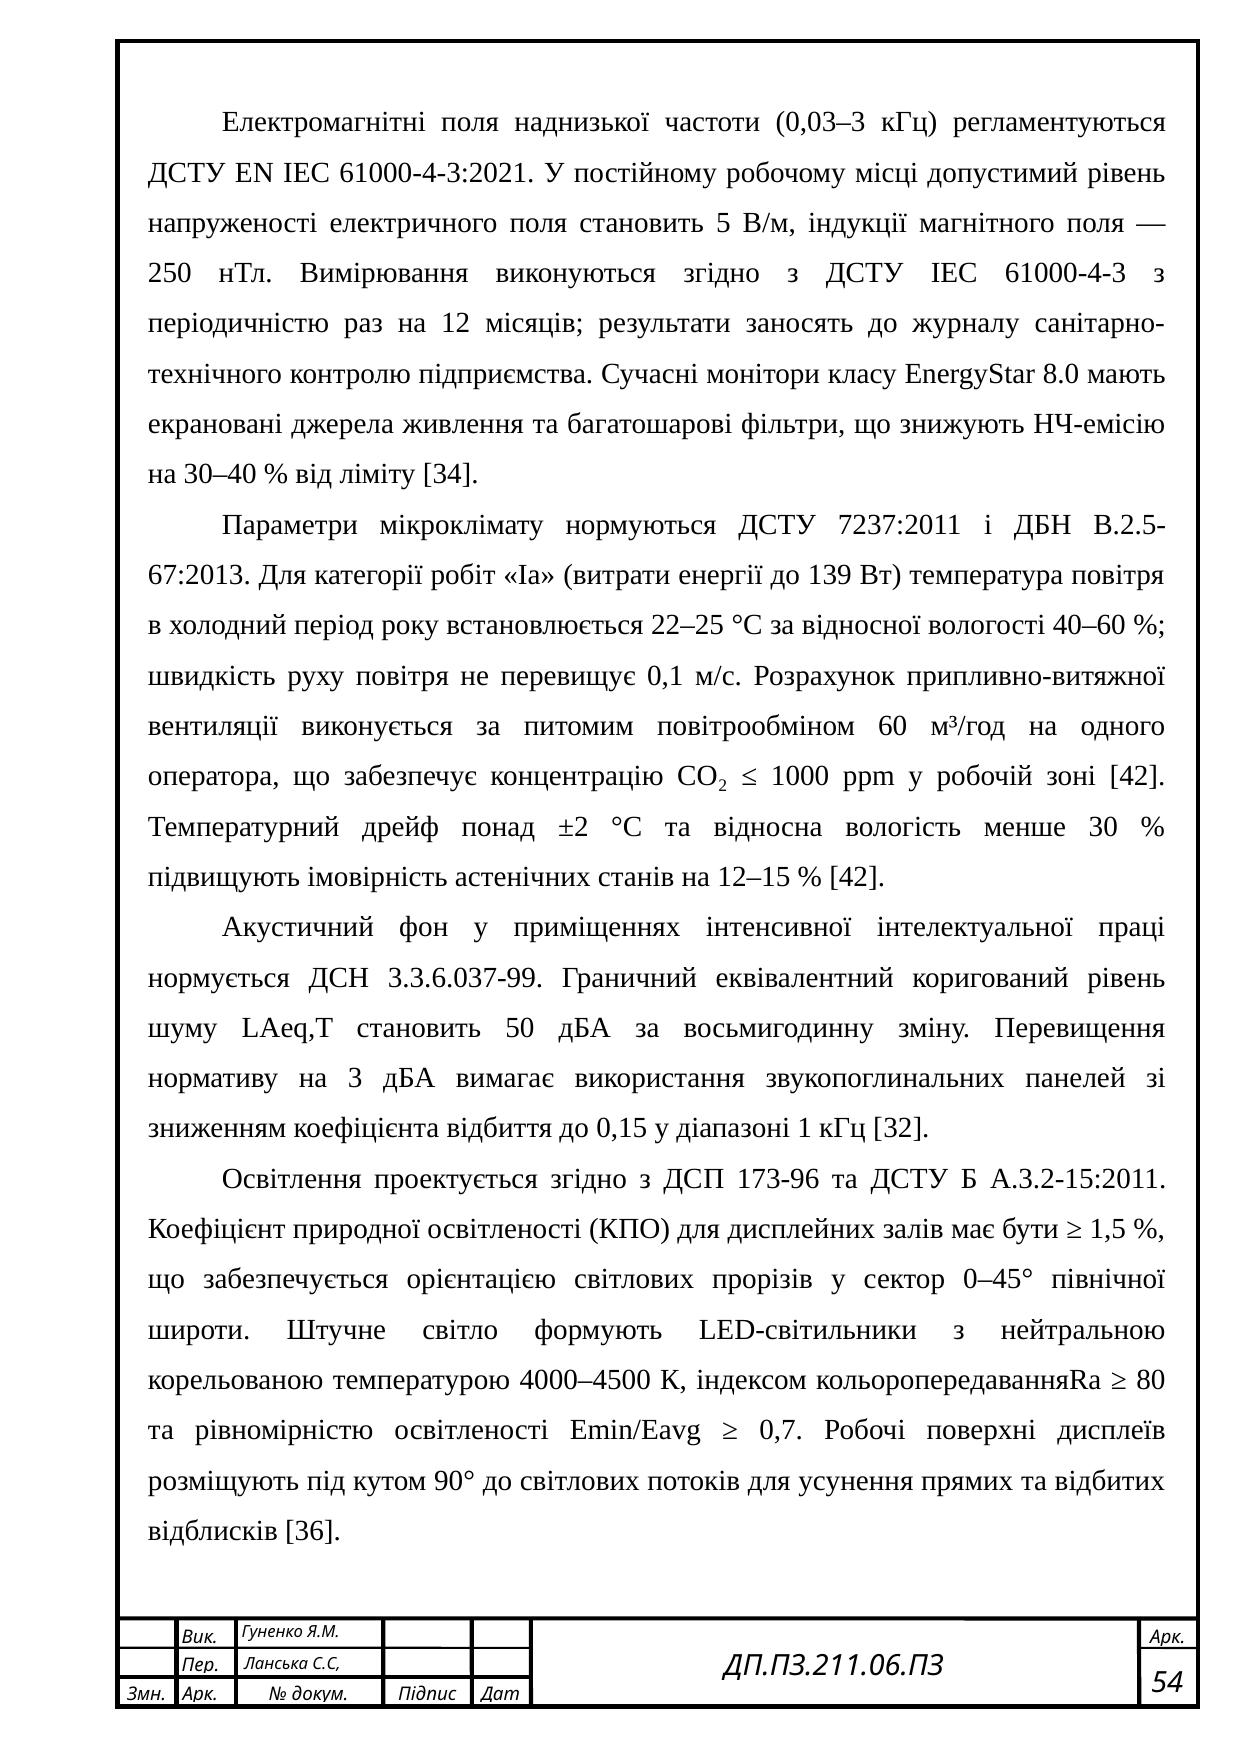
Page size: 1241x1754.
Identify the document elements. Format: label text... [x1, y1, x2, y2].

text Акустичний фон у приміщеннях інтенсивної інтелектуальної праці нормується ДСН 3.3.6.037-99. Граничний еквівалентний коригований рівень шуму LAeq,T становить 50 дБА за восьмигодинну зміну. Перевищення нормативу на 3 дБА вимагає використання звукопоглинальних панелей зі зниженням коефіцієнта відбиття до 0,15 у діапазоні 1 кГц [32]. [148, 909, 1166, 1144]
text Освітлення проектується згідно з ДСП 173-96 та ДСТУ Б А.3.2-15:2011. Коефіцієнт природної освітленості (КПО) для дисплейних залів має бути ≥ 1,5 %, що забезпечується орієнтацією світлових прорізів у сектор 0–45° північної широти. Штучне світло формують LED-світильники з нейтральною корельованою температурою 4000–4500 К, індексом кольоропередаванняRa ≥ 80 та рівномірністю освітленості Emin/Eavg ≥ 0,7. Робочі поверхні дисплеїв розміщують під кутом 90° до світлових потоків для усунення прямих та відбитих відблисків [36]. [148, 1161, 1166, 1547]
text Параметри мікроклімату нормуються ДСТУ 7237:2011 і ДБН В.2.5-67:2013. Для категорії робіт «Ia» (витрати енергії до 139 Вт) температура повітря в холодний період року встановлюється 22–25 °C за відносної вологості 40–60 %; швидкість руху повітря не перевищує 0,1 м/с. Розрахунок припливно-витяжної вентиляції виконується за питомим повітрообміном 60 м³/год на одного оператора, що забезпечує концентрацію CO₂ ≤ 1000 ppm у робочій зоні [42]. Температурний дрейф понад ±2 °C та відносна вологість менше 30 % підвищують імовірність астенічних станів на 12–15 % [42]. [148, 507, 1166, 893]
text Електромагнітні поля наднизької частоти (0,03–3 кГц) регламентуються ДСТУ EN IEC 61000-4-3:2021. У постійному робочому місці допустимий рівень напруженості електричного поля становить 5 В/м, індукції магнітного поля — 250 нТл. Вимірювання виконуються згідно з ДСТУ IEC 61000-4-3 з періодичністю раз на 12 місяців; результати заносять до журналу санітарно-технічного контролю підприємства. Сучасні монітори класу EnergyStar 8.0 мають екрановані джерела живлення та багатошарові фільтри, що знижують НЧ-емісію на 30–40 % від ліміту [34]. [148, 104, 1166, 490]
